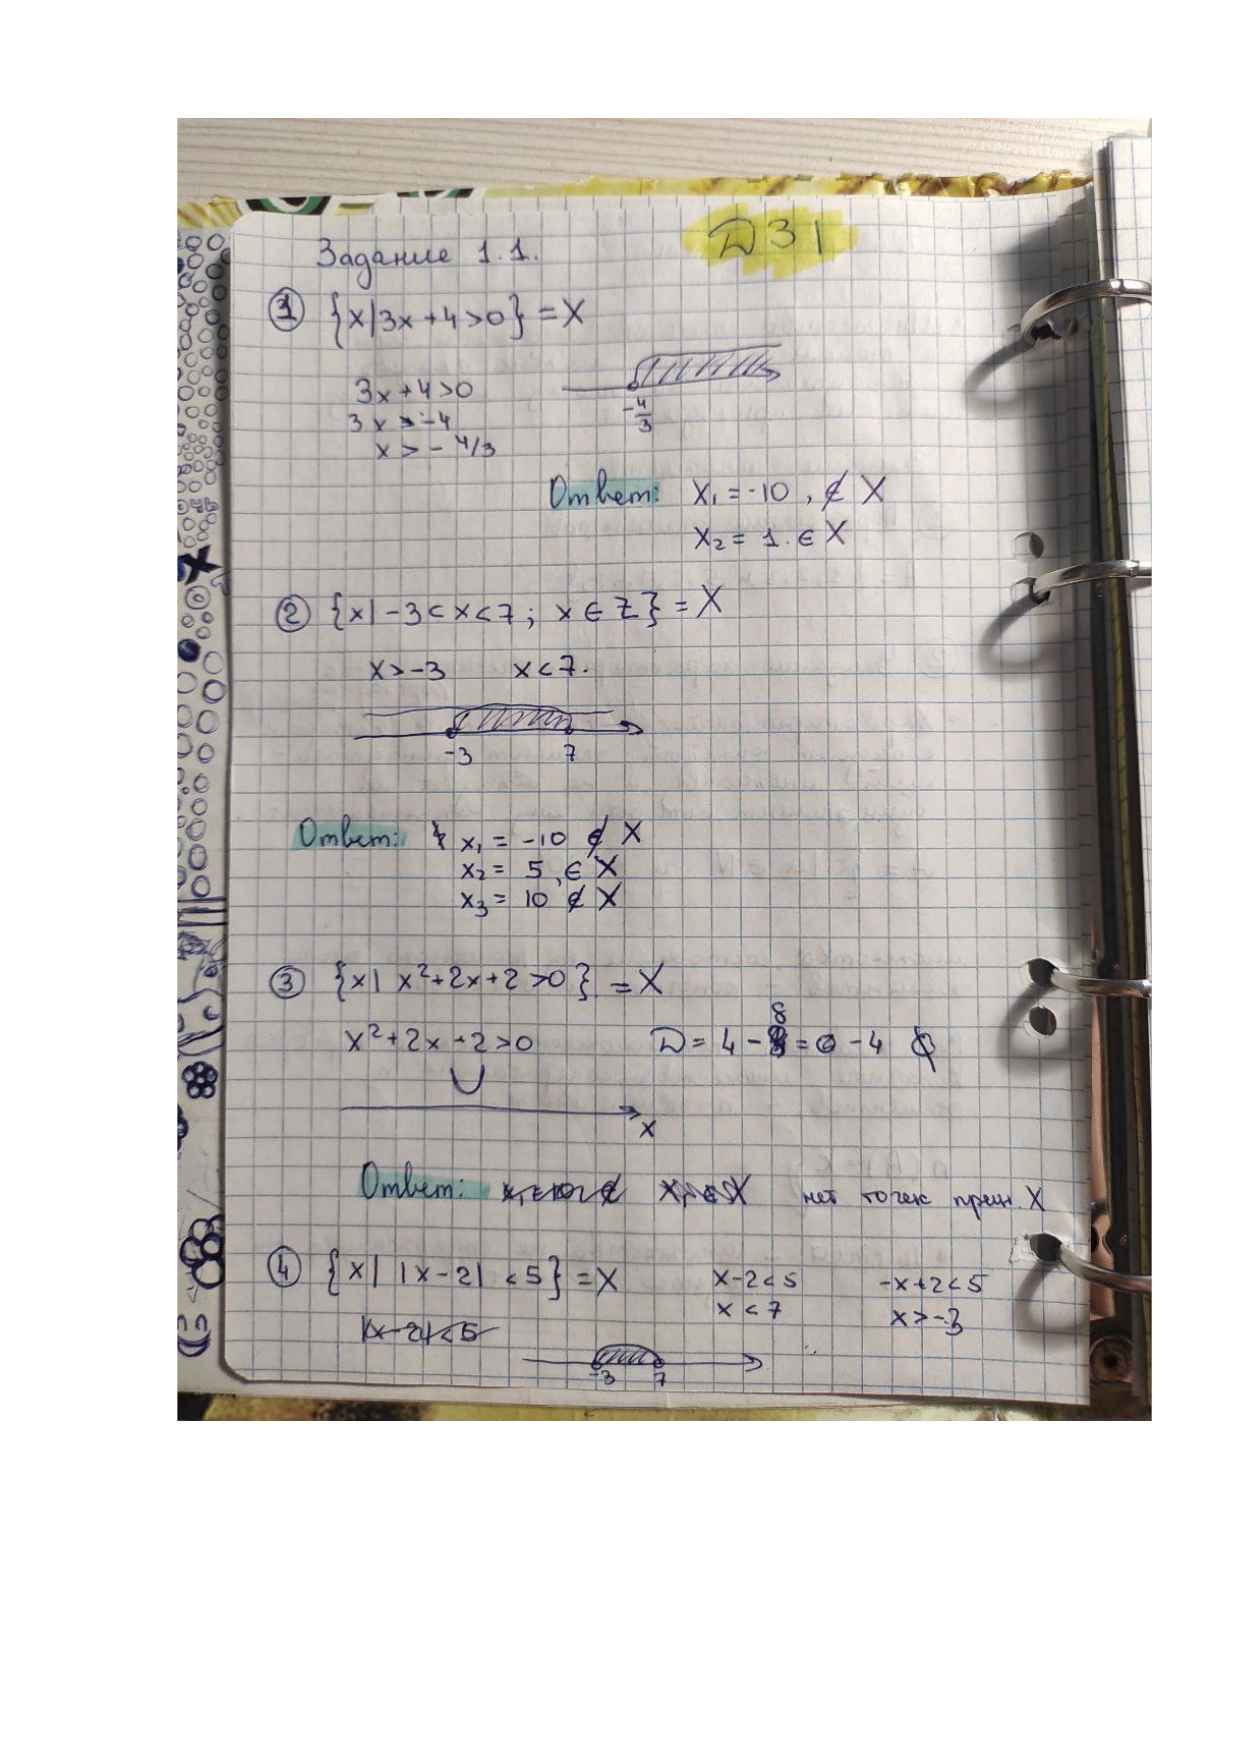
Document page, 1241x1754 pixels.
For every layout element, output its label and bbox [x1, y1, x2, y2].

picture [177, 118, 1152, 1421]
